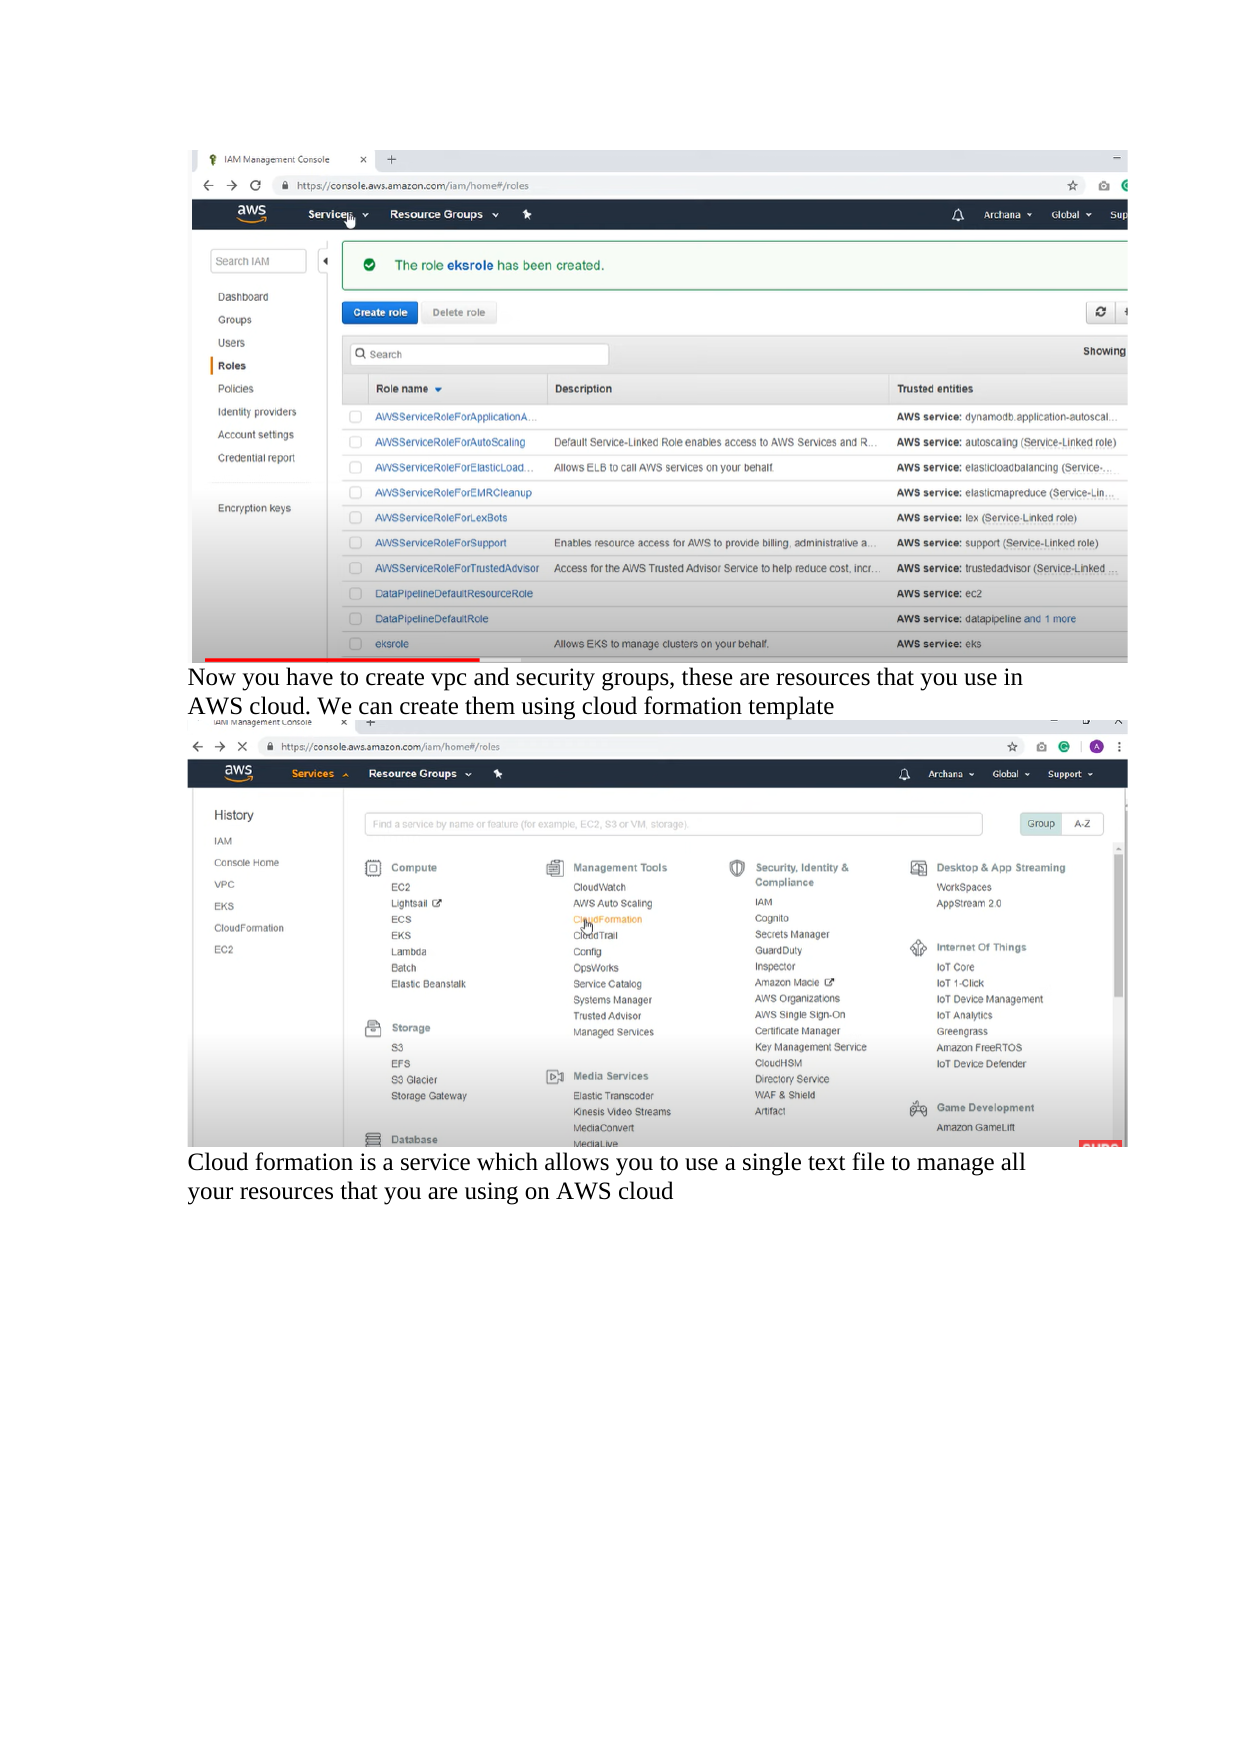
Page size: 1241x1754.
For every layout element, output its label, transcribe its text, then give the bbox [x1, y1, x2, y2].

text Now you have to create vpc and security groups, these are resources that you use in AWS cloud. We can create them using cloud formation template [187, 663, 1053, 720]
picture [187, 150, 1128, 663]
picture [187, 720, 1128, 1147]
text Cloud formation is a service which allows you to use a single text file to manage all your resources that you are using on AWS cloud [187, 1147, 1053, 1204]
